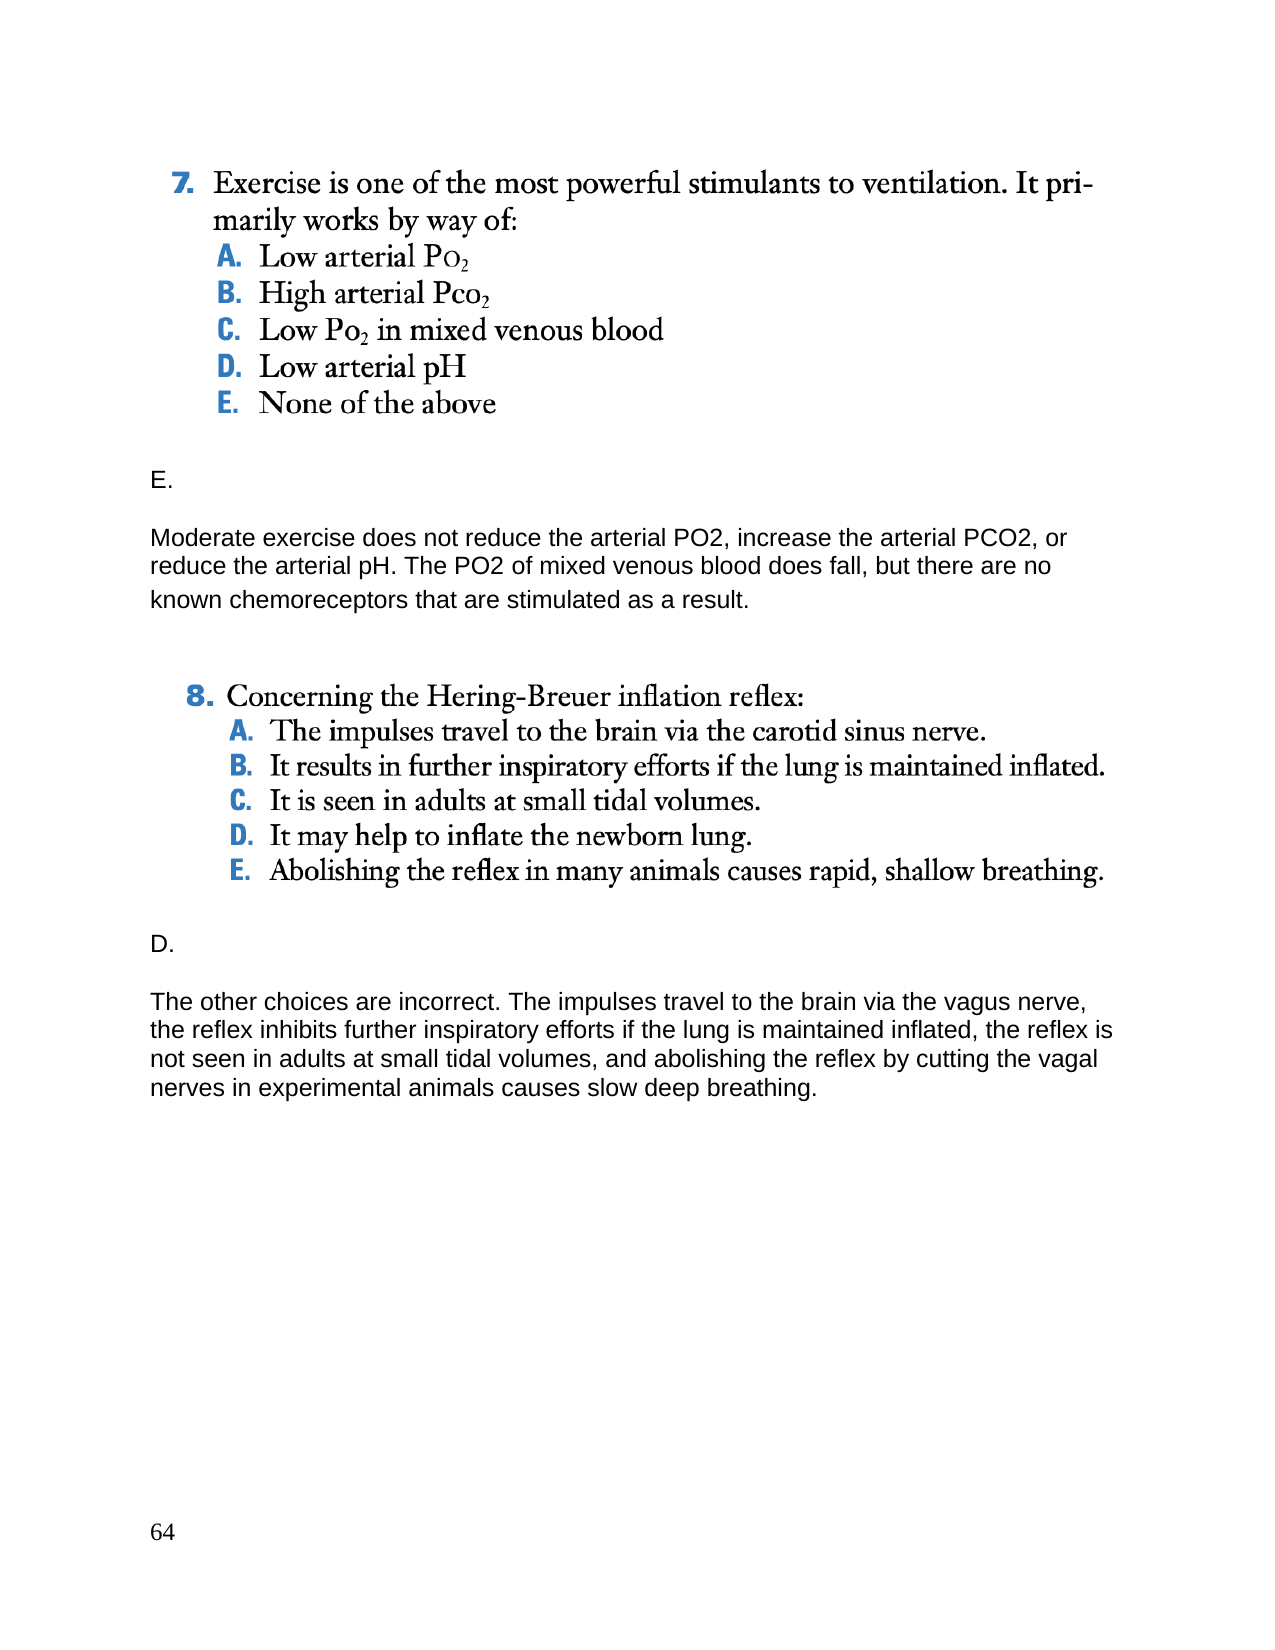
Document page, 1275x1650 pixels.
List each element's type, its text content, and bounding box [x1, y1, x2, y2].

text The other choices are incorrect. The impulses travel to the brain via the vagus nerve, the reflex inhibits further inspiratory efforts if the lung is maintained inflated, the reflex is not seen in adults at small tidal volumes, and abolishing the reflex by cutting the vagal nerves in experimental animals causes slow deep breathing. [150, 986, 1125, 1101]
picture [150, 642, 1125, 900]
text Moderate exercise does not reduce the arterial PO2, increase the arterial PCO2, or reduce the arterial pH. The PO2 of mixed venous blood does fall, but there are no known chemoreceptors that are stimulated as a result. [150, 522, 1125, 613]
text E. [150, 464, 1125, 493]
text D. [150, 928, 1125, 957]
picture [150, 150, 1125, 436]
